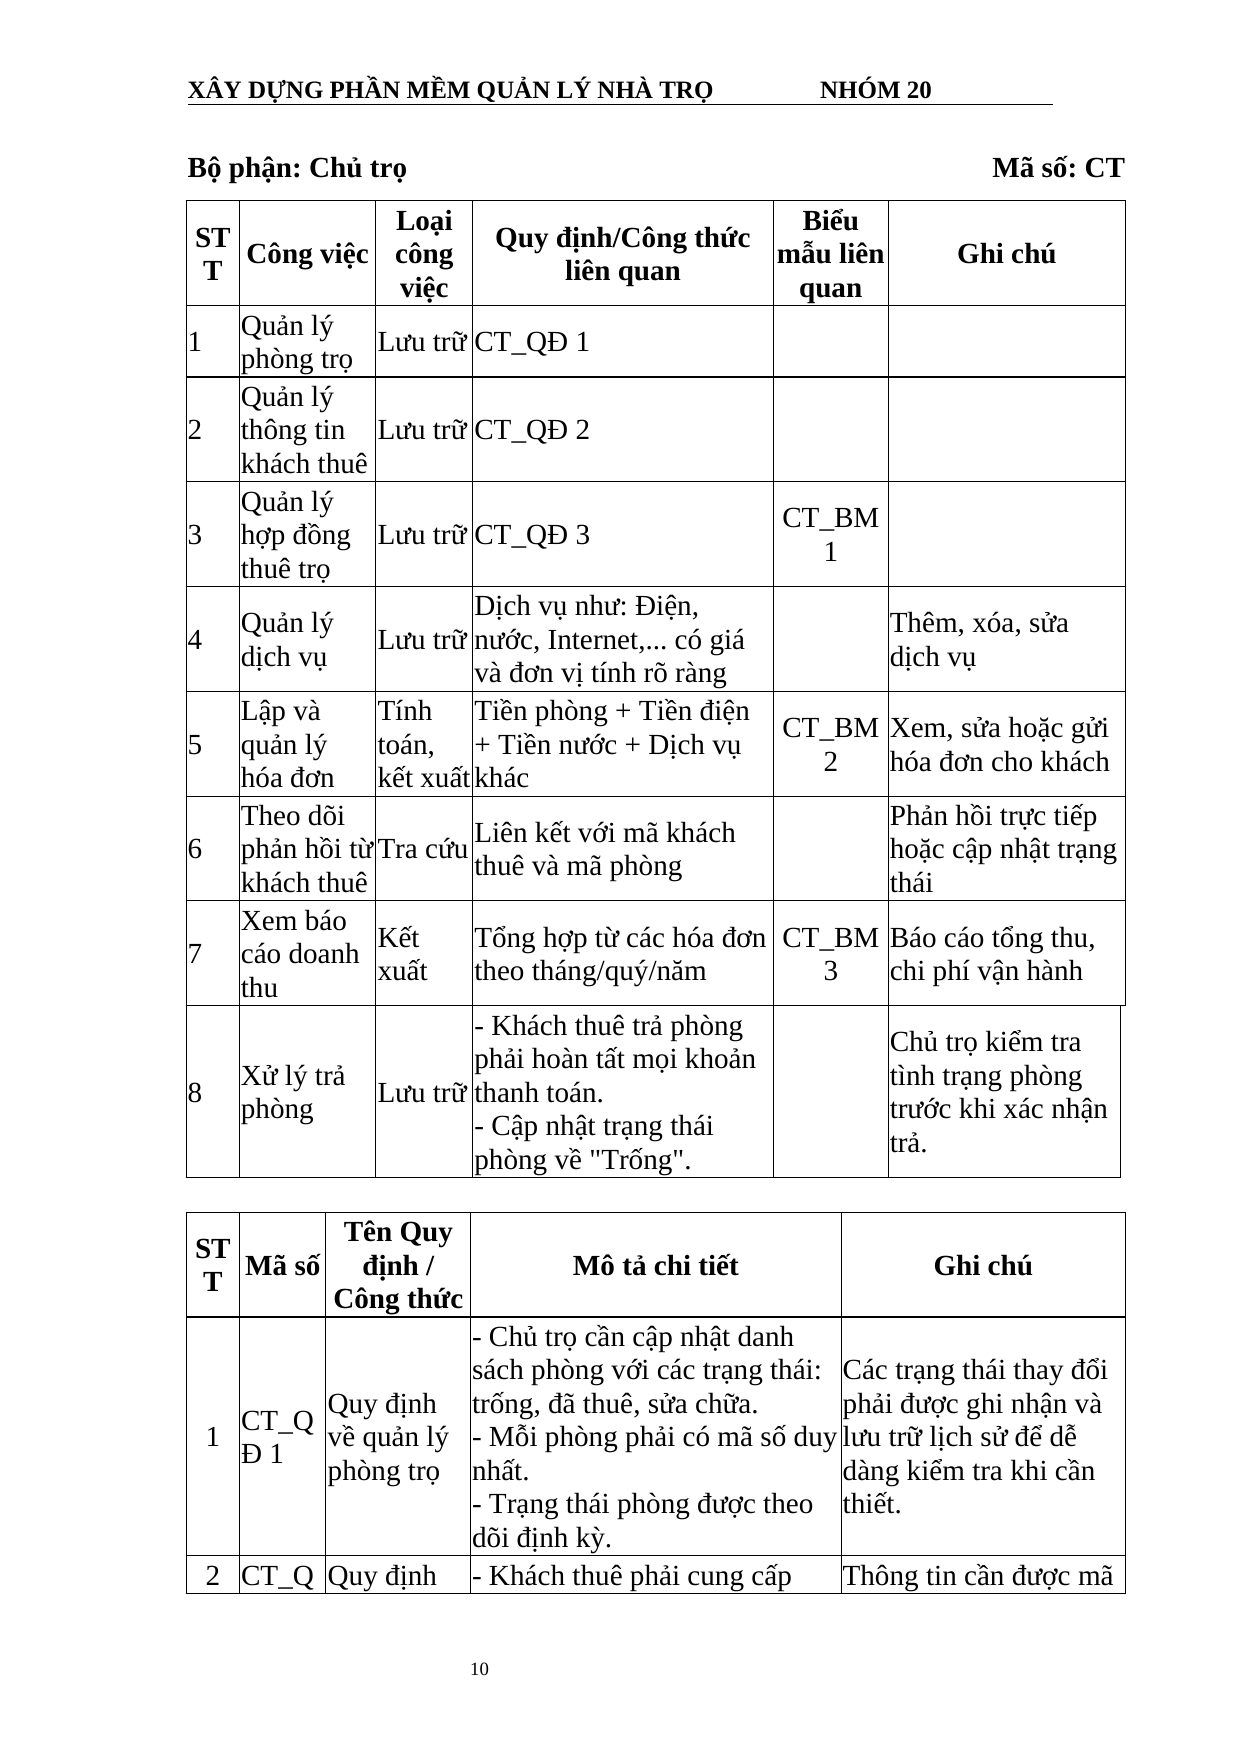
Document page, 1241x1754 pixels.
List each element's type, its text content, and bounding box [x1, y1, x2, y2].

table_header Ghi chú [889, 201, 1125, 305]
text Bộ phận: Chủ trọ Mã số: CT [187, 150, 1053, 183]
table_header Tên Quy định / Công thức [326, 1213, 470, 1316]
table_cell [774, 378, 888, 481]
table_header Biểu mẫu liên quan [774, 201, 888, 305]
table_cell CT_BM 2 [774, 692, 888, 796]
table_cell Dịch vụ như: Điện, nước, Internet,... có giá và đơn vị tính rõ ràng [473, 587, 773, 691]
table_cell [889, 482, 1125, 586]
table_cell [774, 587, 888, 691]
table_cell Xem báo cáo doanh thu [240, 901, 375, 1005]
table_cell Liên kết với mã khách thuê và mã phòng [473, 797, 773, 900]
table_cell Lập và quản lý hóa đơn [240, 692, 375, 796]
table_cell Thêm, xóa, sửa dịch vụ [889, 587, 1125, 691]
table_cell 4 [187, 587, 239, 691]
table_cell 2 [187, 378, 239, 481]
table_cell Phản hồi trực tiếp hoặc cập nhật trạng thái [889, 797, 1125, 900]
table_header STT [187, 201, 239, 305]
table_header Loại công việc [376, 201, 472, 305]
table_cell CT_BM 3 [774, 901, 888, 1005]
table_cell Các trạng thái thay đổi phải được ghi nhận và lưu trữ lịch sử để dễ dàng kiểm tra khi cần thiết. [842, 1318, 1125, 1555]
table_cell 2 [187, 1556, 239, 1593]
table_header Công việc [240, 201, 375, 305]
table_cell CT_BM 1 [774, 482, 888, 586]
table_cell Tính toán, kết xuất [376, 692, 472, 796]
table_cell Tổng hợp từ các hóa đơn theo tháng/quý/năm [473, 901, 773, 1005]
table_cell Tra cứu [376, 797, 472, 900]
table_header Quy định/Công thức liên quan [473, 201, 773, 305]
table_cell Quy định quản lý thông tin khách thuê [326, 1556, 470, 1593]
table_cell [471, 1556, 841, 1593]
table_cell Kết xuất [376, 901, 472, 1005]
table_cell Quản lý dịch vụ [240, 587, 375, 691]
table_cell Lưu trữ [376, 378, 472, 481]
table_cell CT_QĐ 3 [473, 482, 773, 586]
table_cell [774, 1006, 888, 1177]
table_cell [774, 306, 888, 376]
table_cell Xem, sửa hoặc gửi hóa đơn cho khách [889, 692, 1125, 796]
table_header Mô tả chi tiết [471, 1213, 841, 1316]
table_cell CT_QĐ 1 [473, 306, 773, 376]
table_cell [842, 1556, 1125, 1593]
table_cell - Khách thuê trả phòng phải hoàn tất mọi khoản thanh toán. - Cập nhật trạng thái phòng về "Trống". [473, 1006, 773, 1177]
table_header Mã số [240, 1213, 325, 1316]
table_cell Quản lý phòng trọ [240, 306, 375, 376]
table_header STT [187, 1213, 239, 1316]
table_cell Xử lý trả phòng [240, 1006, 375, 1177]
table_cell 1 [187, 1318, 239, 1555]
table_cell 3 [187, 482, 239, 586]
table_cell 5 [187, 692, 239, 796]
table_cell Lưu trữ [376, 306, 472, 376]
table_cell [774, 797, 888, 900]
table_cell 6 [187, 797, 239, 900]
table_cell CT_QĐ 1 [240, 1318, 325, 1555]
table_cell Báo cáo tổng thu, chi phí vận hành [889, 901, 1125, 1005]
table_cell Tiền phòng + Tiền điện + Tiền nước + Dịch vụ khác [473, 692, 773, 796]
table_cell Lưu trữ [376, 587, 472, 691]
table_cell CT_QĐ 2 [240, 1556, 325, 1593]
table_cell Quản lý thông tin khách thuê [240, 378, 375, 481]
table_cell 7 [187, 901, 239, 1005]
table_cell Chủ trọ kiểm tra tình trạng phòng trước khi xác nhận trả. [889, 1006, 1120, 1177]
table_cell 8 [187, 1006, 239, 1177]
table_cell 1 [187, 306, 239, 376]
table_cell Lưu trữ [376, 1006, 472, 1177]
table_cell Quy định về quản lý phòng trọ [326, 1318, 470, 1555]
table_cell [889, 378, 1125, 481]
table_cell CT_QĐ 2 [473, 378, 773, 481]
table_cell [889, 306, 1125, 376]
table_cell Theo dõi phản hồi từ khách thuê [240, 797, 375, 900]
table_header Ghi chú [842, 1213, 1125, 1316]
table_cell Quản lý hợp đồng thuê trọ [240, 482, 375, 586]
table_cell - Chủ trọ cần cập nhật danh sách phòng với các trạng thái: trống, đã thuê, sửa chữa. - Mỗi phòng phải có mã số duy nhất. - Trạng thái phòng được theo dõi định kỳ. [471, 1318, 841, 1555]
table_cell Lưu trữ [376, 482, 472, 586]
